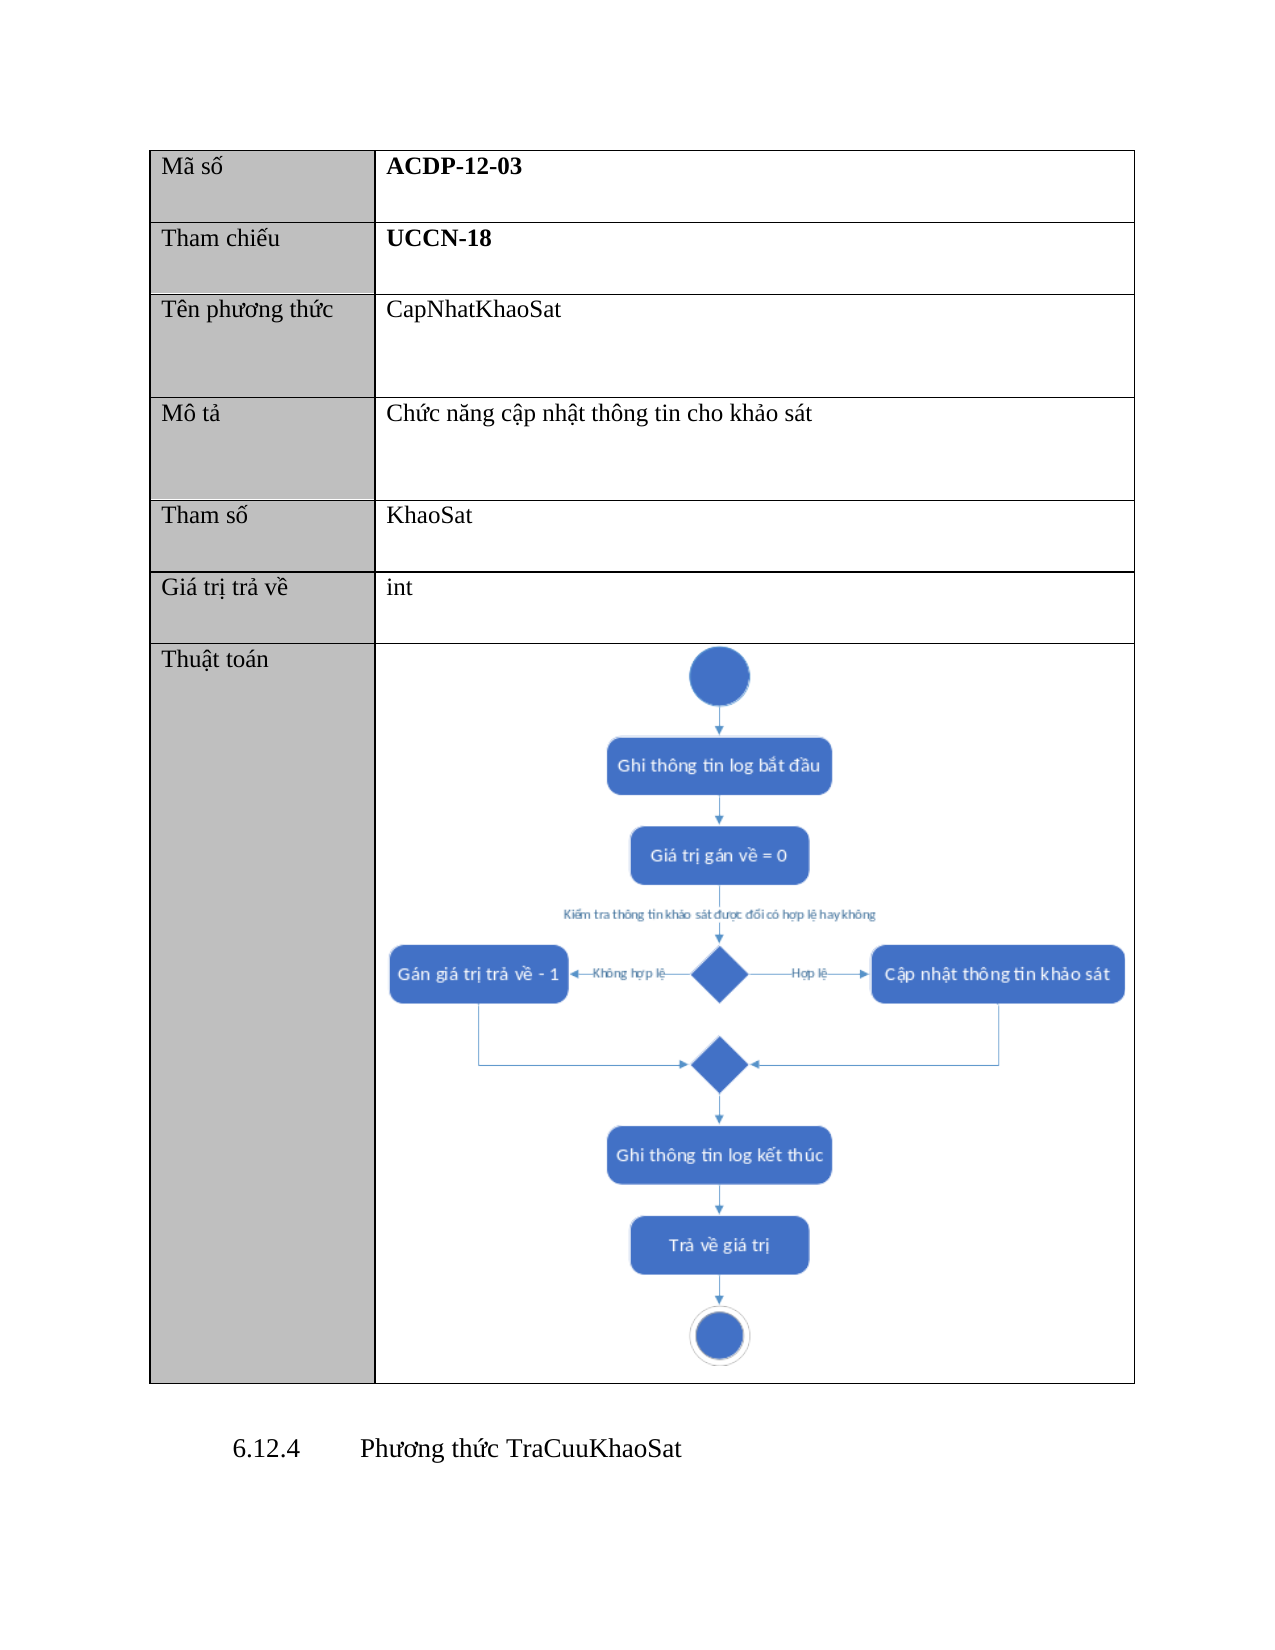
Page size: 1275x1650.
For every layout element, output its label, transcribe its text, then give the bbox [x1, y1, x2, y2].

list Phương thức TraCuuKhaoSat [300, 1432, 1125, 1463]
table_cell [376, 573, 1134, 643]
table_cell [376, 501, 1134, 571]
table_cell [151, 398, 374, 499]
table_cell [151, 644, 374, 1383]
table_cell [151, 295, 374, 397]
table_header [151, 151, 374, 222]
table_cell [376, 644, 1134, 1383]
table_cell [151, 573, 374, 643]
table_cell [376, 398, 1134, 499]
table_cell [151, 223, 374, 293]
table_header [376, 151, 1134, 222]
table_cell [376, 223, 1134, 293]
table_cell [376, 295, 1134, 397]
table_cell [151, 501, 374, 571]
